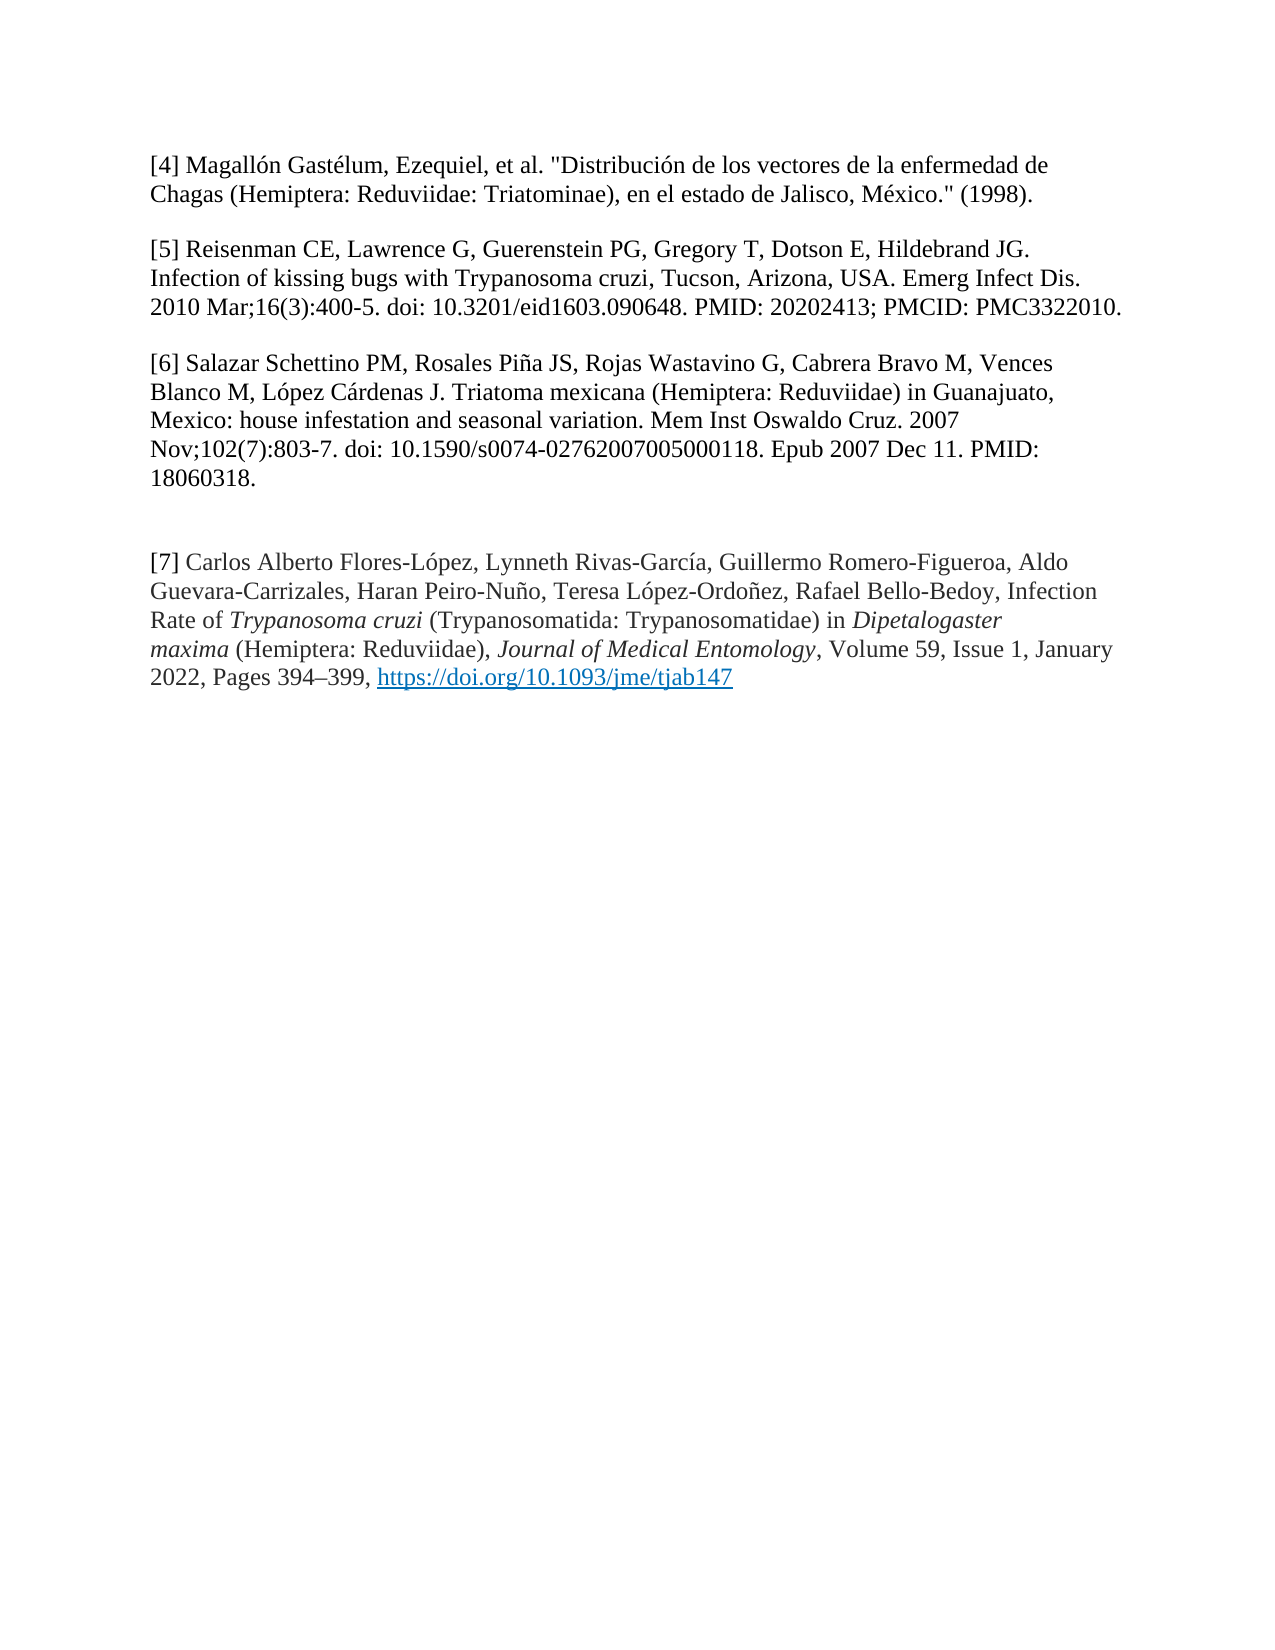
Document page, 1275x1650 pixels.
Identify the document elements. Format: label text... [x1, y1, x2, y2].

text [4] Magallón Gastélum, Ezequiel, et al. "Distribución de los vectores de la enfermedad de Chagas (Hemiptera: Reduviidae: Triatominae), en el estado de Jalisco, México." (1998). [150, 150, 1125, 207]
text [6] Salazar Schettino PM, Rosales Piña JS, Rojas Wastavino G, Cabrera Bravo M, Vences Blanco M, López Cárdenas J. Triatoma mexicana (Hemiptera: Reduviidae) in Guanajuato, Mexico: house infestation and seasonal variation. Mem Inst Oswaldo Cruz. 2007 Nov;102(7):803-7. doi: 10.1590/s0074-02762007005000118. Epub 2007 Dec 11. PMID: 18060318. [150, 348, 1125, 492]
text [7] Carlos Alberto Flores-López, Lynneth Rivas-García, Guillermo Romero-Figueroa, Aldo Guevara-Carrizales, Haran Peiro-Nuño, Teresa López-Ordoñez, Rafael Bello-Bedoy, Infection Rate of Trypanosoma cruzi (Trypanosomatida: Trypanosomatidae) in Dipetalogaster maxima (Hemiptera: Reduviidae), Journal of Medical Entomology, Volume 59, Issue 1, January 2022, Pages 394–399, https://doi.org/10.1093/jme/tjab147 [150, 547, 1125, 691]
text [5] Reisenman CE, Lawrence G, Guerenstein PG, Gregory T, Dotson E, Hildebrand JG. Infection of kissing bugs with Trypanosoma cruzi, Tucson, Arizona, USA. Emerg Infect Dis. 2010 Mar;16(3):400-5. doi: 10.3201/eid1603.090648. PMID: 20202413; PMCID: PMC3322010. [150, 234, 1125, 321]
